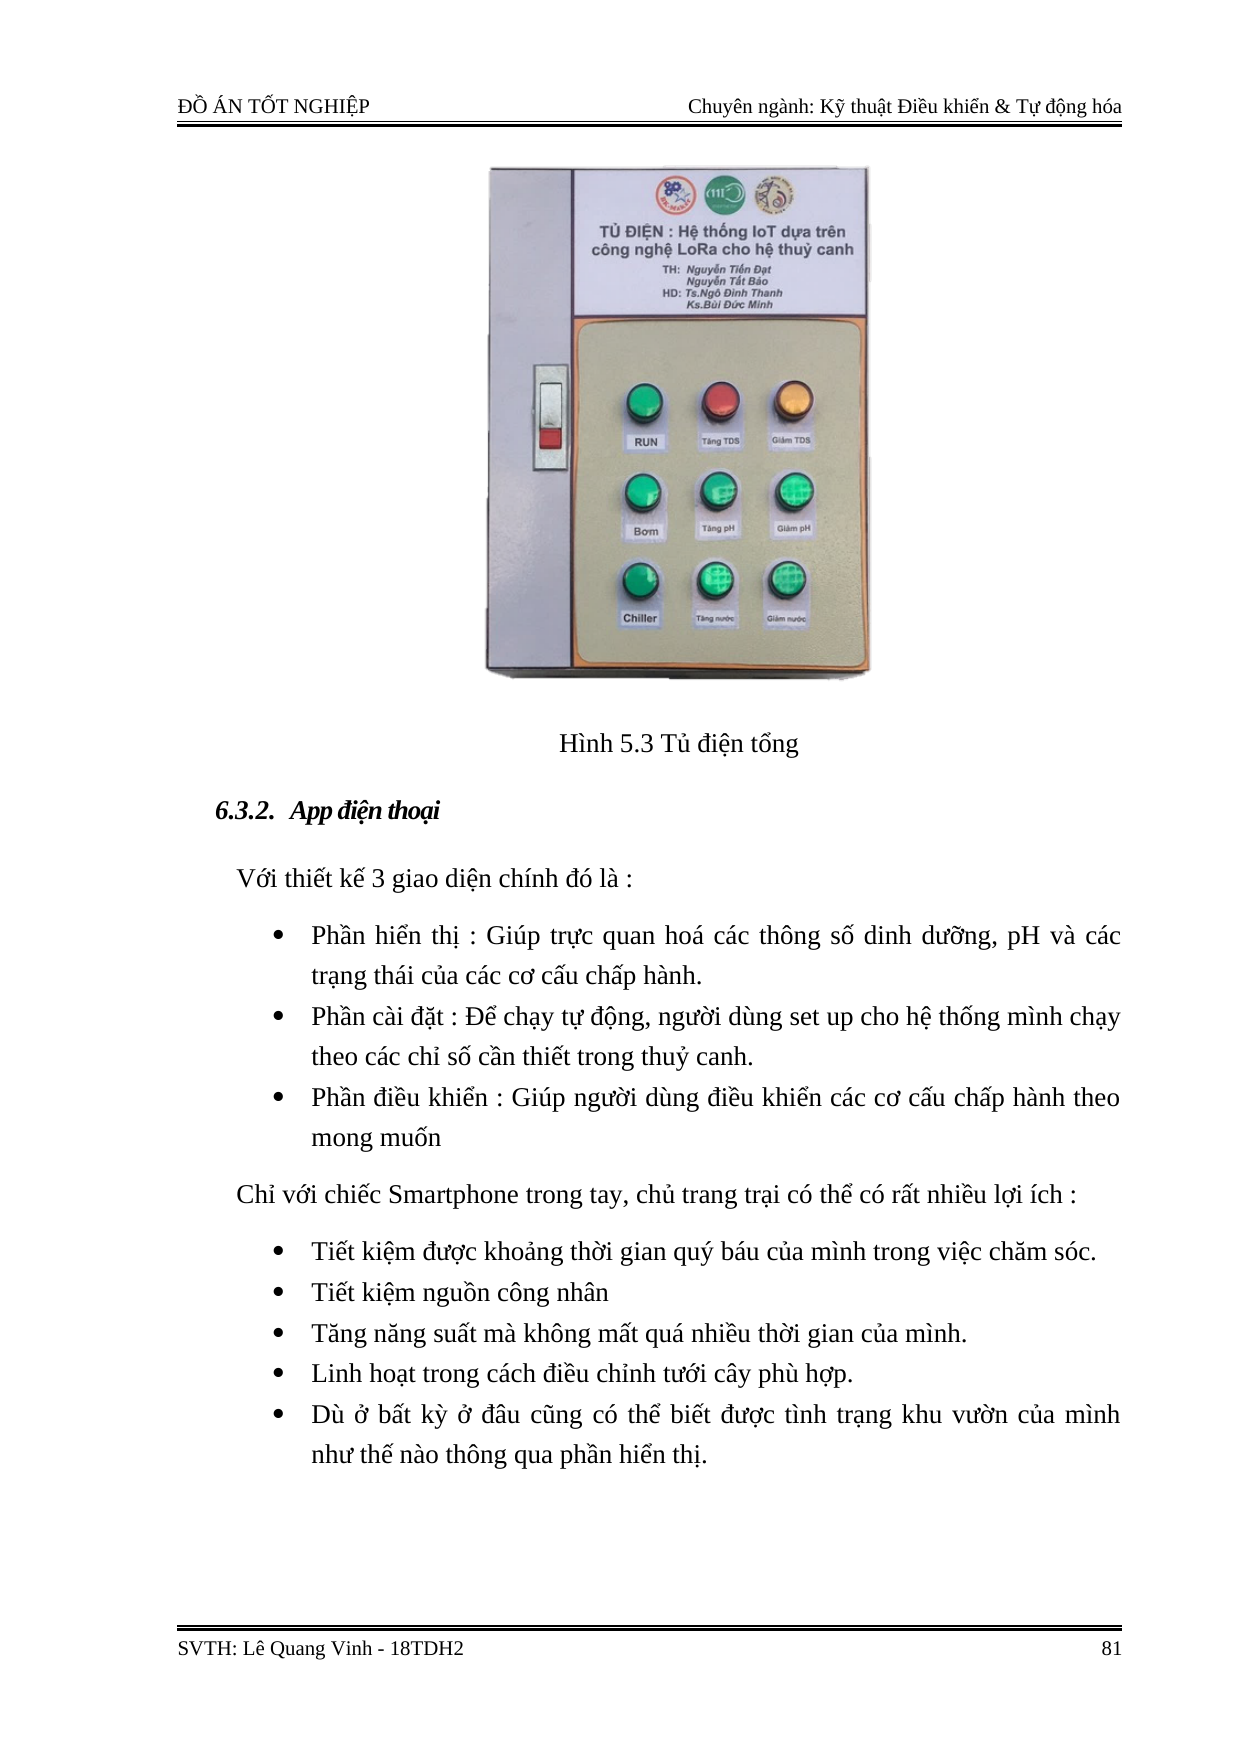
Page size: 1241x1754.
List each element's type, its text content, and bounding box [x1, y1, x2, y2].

text Chỉ với chiếc Smartphone trong tay, chủ trang trại có thể có rất nhiều lợi ích : [177, 1178, 1122, 1209]
list Phần điều khiển : Giúp người dùng điều khiển các cơ cấu chấp hành theo mong muốn [274, 1081, 1122, 1152]
list Linh hoạt trong cách điều chỉnh tưới cây phù hợp. [274, 1357, 1122, 1388]
list Phần hiển thị : Giúp trực quan hoá các thông số dinh dưỡng, pH và các trạng thái của các cơ cấu chấp hành. [274, 919, 1122, 991]
text Với thiết kế 3 giao diện chính đó là : [177, 862, 1122, 893]
list Phần cài đặt : Để chạy tự động, người dùng set up cho hệ thống mình chạy theo các chỉ số cần thiết trong thuỷ canh. [274, 1000, 1122, 1071]
list Tiết kiệm nguồn công nhân [274, 1276, 1122, 1307]
list Dù ở bất kỳ ở đâu cũng có thể biết được tình trạng khu vườn của mình như thế nào thông qua phần hiển thị. [274, 1398, 1122, 1469]
picture [460, 147, 898, 701]
list Tiết kiệm được khoảng thời gian quý báu của mình trong việc chăm sóc. [274, 1235, 1122, 1267]
text Hình 5.3 Tủ điện tổng [177, 727, 1122, 758]
list Tăng năng suất mà không mất quá nhiều thời gian của mình. [274, 1317, 1122, 1348]
subtitle App điện thoại [215, 794, 1122, 825]
